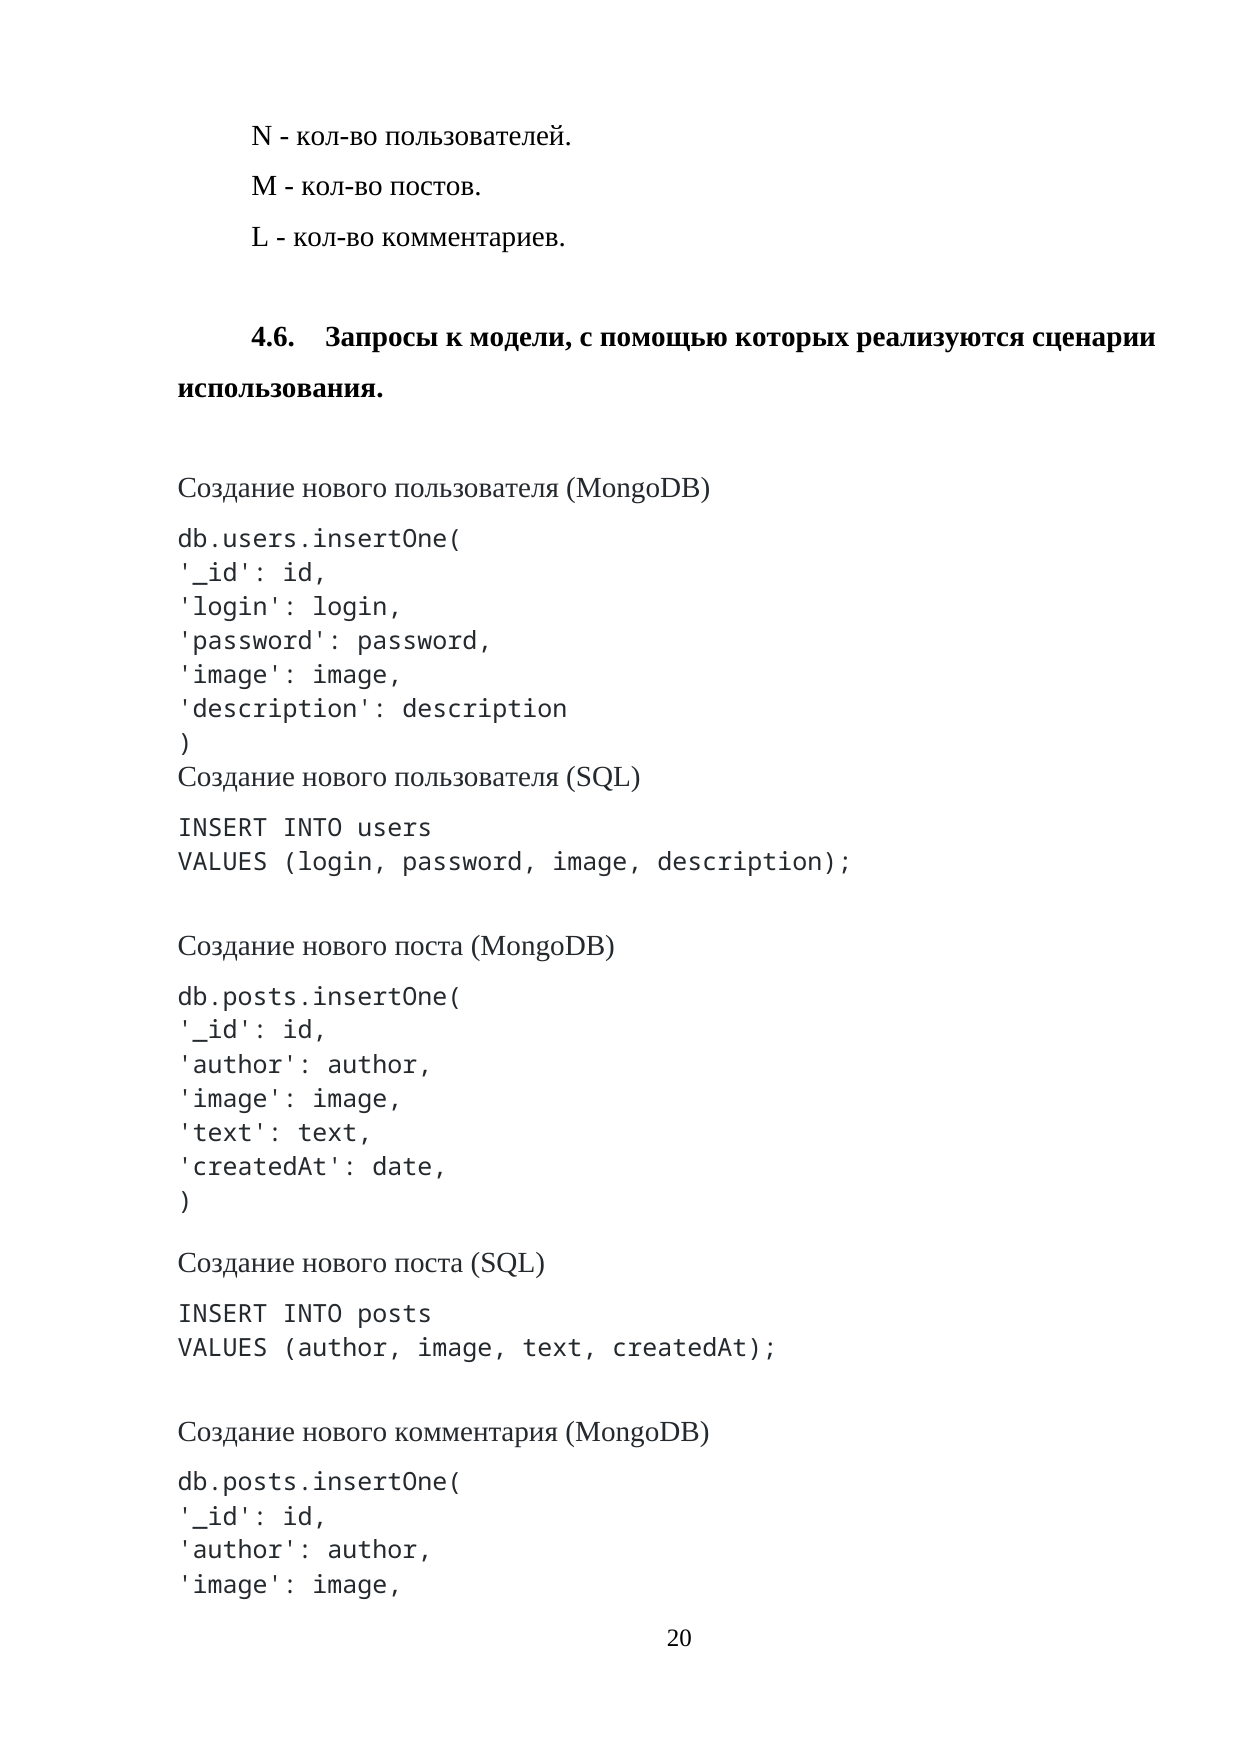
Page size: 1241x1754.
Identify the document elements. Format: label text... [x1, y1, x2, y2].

text ) [177, 1182, 1181, 1217]
list N - кол-во пользователей. [177, 118, 1181, 152]
text Создание нового пользователя (SQL) [177, 759, 1181, 793]
text db.posts.insertOne( [177, 978, 1181, 1012]
text 'password': password, [177, 623, 1181, 657]
text 'author': author, [177, 1532, 1181, 1566]
text '_id': id, [177, 555, 1181, 589]
text db.users.insertOne( [177, 521, 1181, 555]
text Создание нового поста (SQL) [177, 1245, 1181, 1278]
text ) [177, 725, 1181, 759]
text 'image': image, [177, 1080, 1181, 1114]
list L - кол-во комментариев. [177, 219, 1181, 252]
text 'text': text, [177, 1114, 1181, 1148]
text INSERT INTO users [177, 809, 1181, 843]
text db.posts.insertOne( [177, 1464, 1181, 1498]
text 'image': image, [177, 657, 1181, 691]
text '_id': id, [177, 1498, 1181, 1532]
text 'author': author, [177, 1046, 1181, 1080]
text 'description': description [177, 691, 1181, 725]
text Создание нового пользователя (MongoDB) [177, 470, 1181, 504]
text VALUES (login, password, image, description); [177, 843, 1181, 877]
text VALUES (author, image, text, createdAt); [177, 1329, 1181, 1363]
list Запросы к модели, с помощью которых реализуются сценарии использования. [177, 319, 1181, 403]
text Создание нового комментария (MongoDB) [177, 1414, 1181, 1447]
text Создание нового поста (MongoDB) [177, 928, 1181, 961]
text INSERT INTO posts [177, 1295, 1181, 1329]
text 'createdAt': date, [177, 1148, 1181, 1182]
text 'image': image, [177, 1566, 1181, 1600]
text '_id': id, [177, 1012, 1181, 1046]
list M - кол-во постов. [177, 168, 1181, 202]
text 'login': login, [177, 589, 1181, 623]
